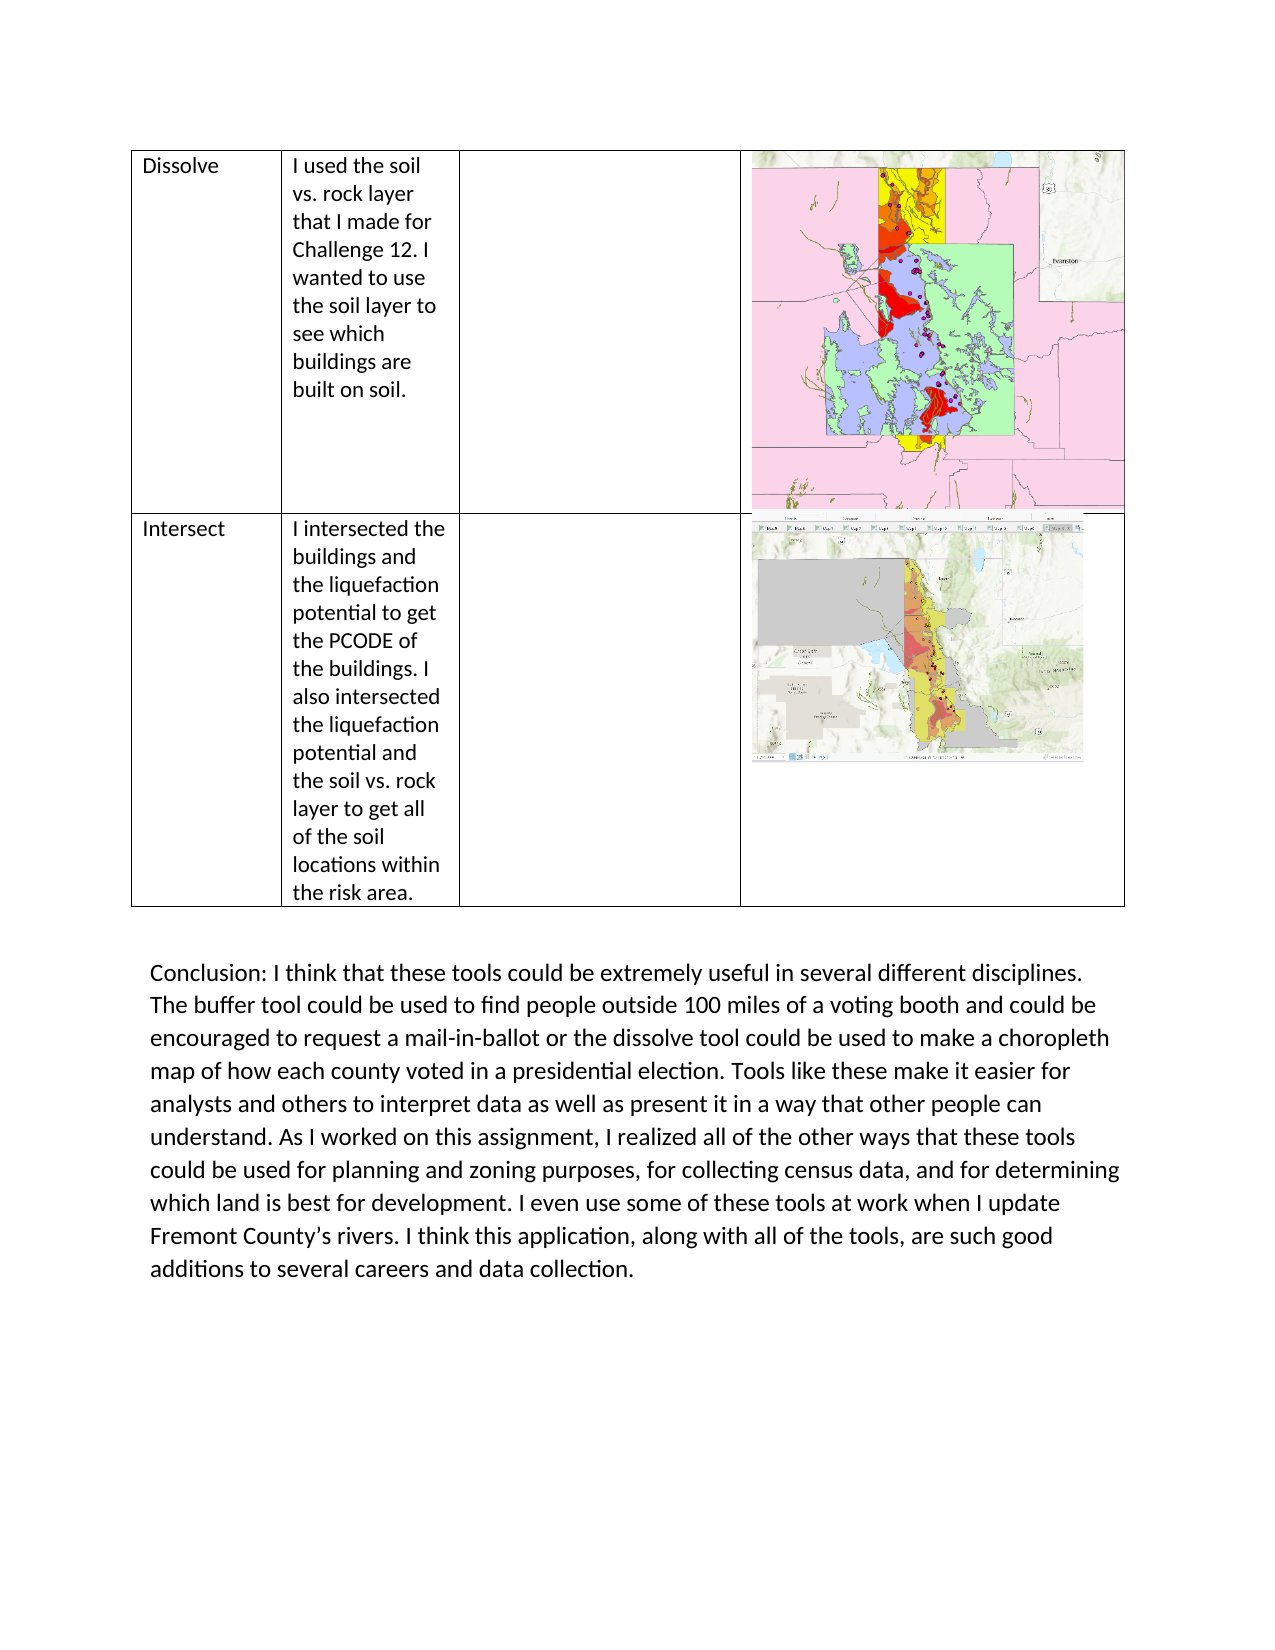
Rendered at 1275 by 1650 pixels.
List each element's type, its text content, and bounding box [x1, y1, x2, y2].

text Conclusion: I think that these tools could be extremely useful in several different disciplines. The buffer tool could be used to find people outside 100 miles of a voting booth and could be encouraged to request a mail-in-ballot or the dissolve tool could be used to make a choropleth map of how each county voted in a presidential election. Tools like these make it easier for analysts and others to interpret data as well as present it in a way that other people can understand. As I worked on this assignment, I realized all of the other ways that these tools could be used for planning and zoning purposes, for collecting census data, and for determining which land is best for development. I even use some of these tools at work when I update Fremont County’s rivers. I think this application, along with all of the tools, are such good additions to several careers and data collection. [150, 957, 1125, 1283]
table_cell Dissolve [132, 151, 281, 513]
table_cell [741, 514, 1124, 906]
table_cell [460, 151, 740, 513]
picture [751, 151, 1125, 763]
table_cell Intersect [132, 514, 281, 906]
table_cell [460, 514, 740, 906]
table_cell [741, 151, 751, 513]
table_cell I intersected the buildings and the liquefaction potential to get the PCODE of the buildings. I also intersected the liquefaction potential and the soil vs. rock layer to get all of the soil locations within the risk area. [282, 514, 459, 906]
table_cell I used the soil vs. rock layer that I made for Challenge 12. I wanted to use the soil layer to see which buildings are built on soil. [282, 151, 459, 513]
